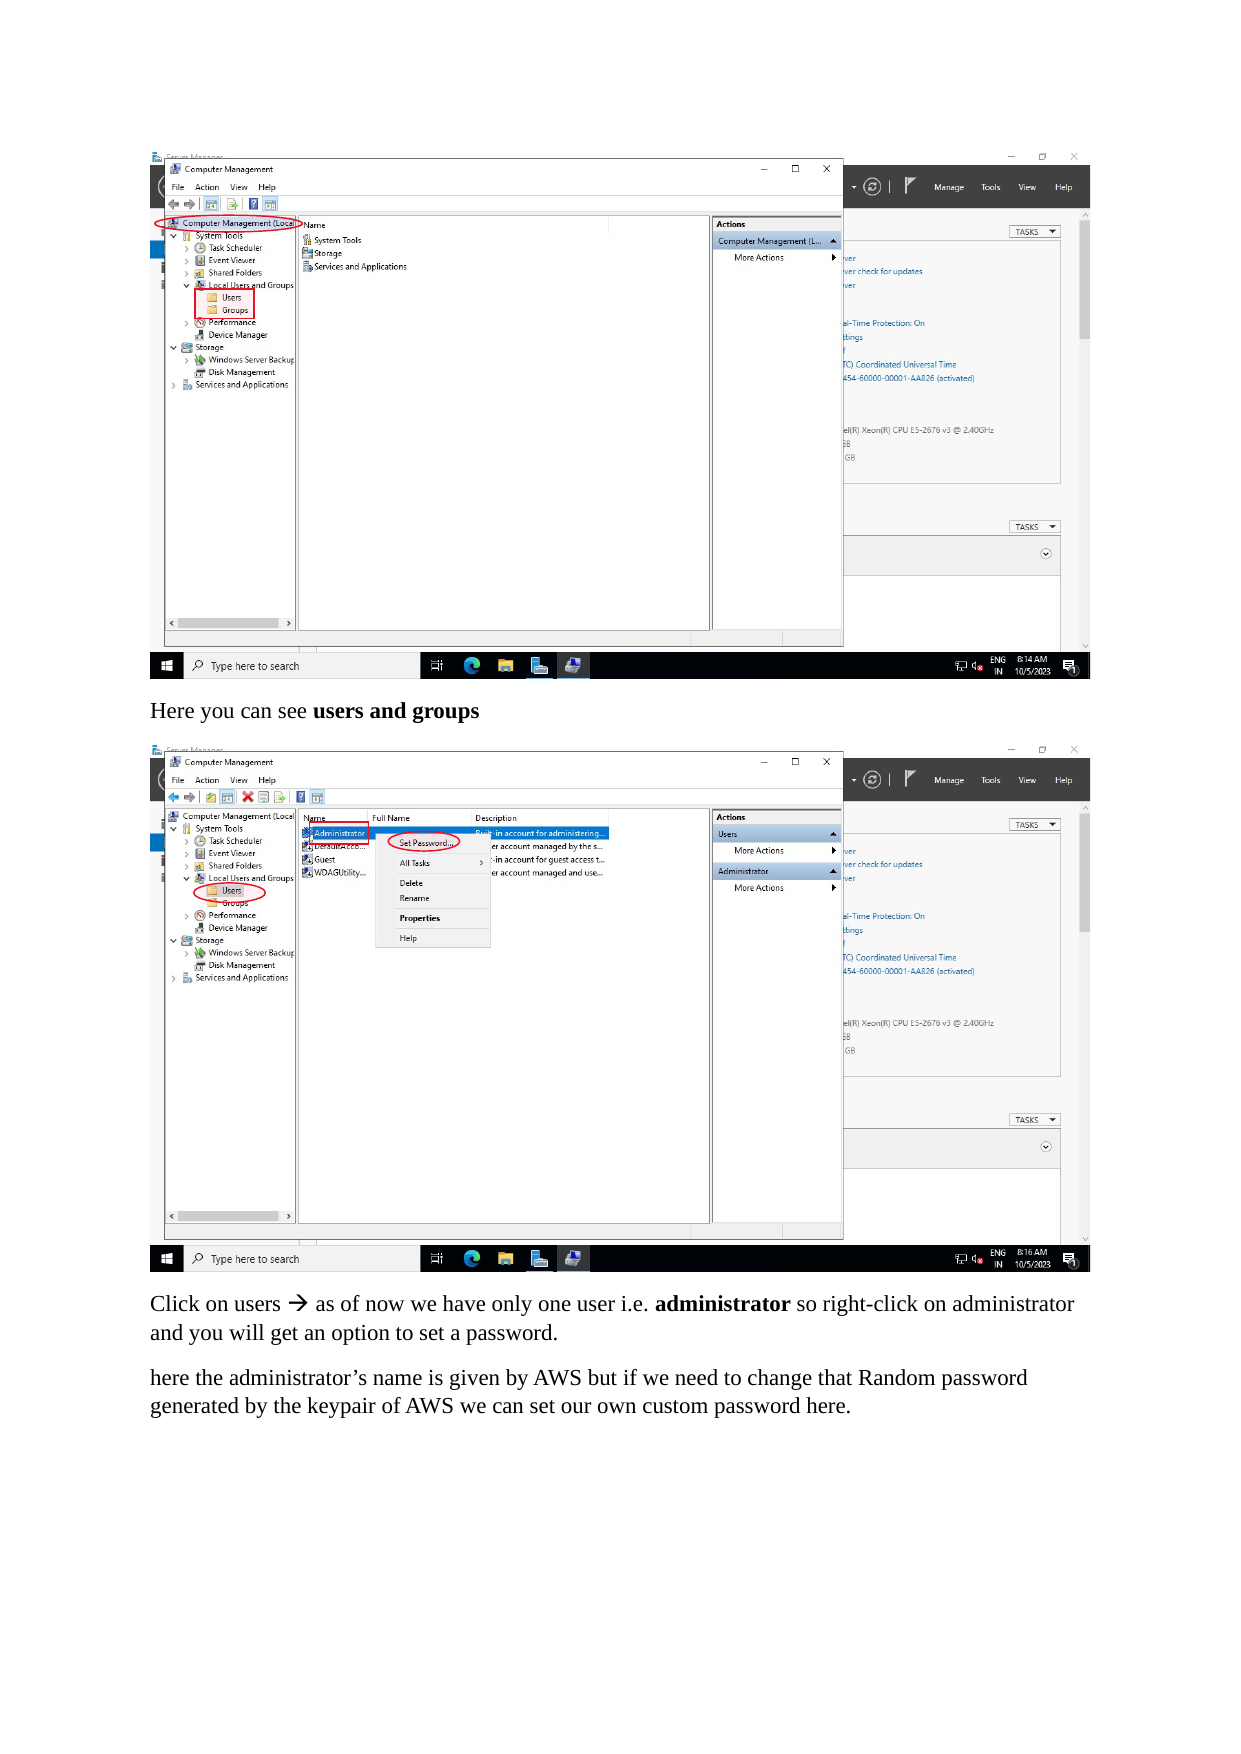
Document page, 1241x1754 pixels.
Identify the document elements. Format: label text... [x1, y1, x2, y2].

picture [150, 742, 1091, 1272]
text Click on users as of now we have only one user i.e. administrator so right-click on administrator and you will get an option to set a password. [150, 1290, 1090, 1345]
text Here you can see users and groups [150, 697, 1090, 724]
picture [150, 150, 1091, 679]
text here the administrator’s name is given by AWS but if we need to change that Random password generated by the keypair of AWS we can set our own custom password here. [150, 1364, 1090, 1418]
